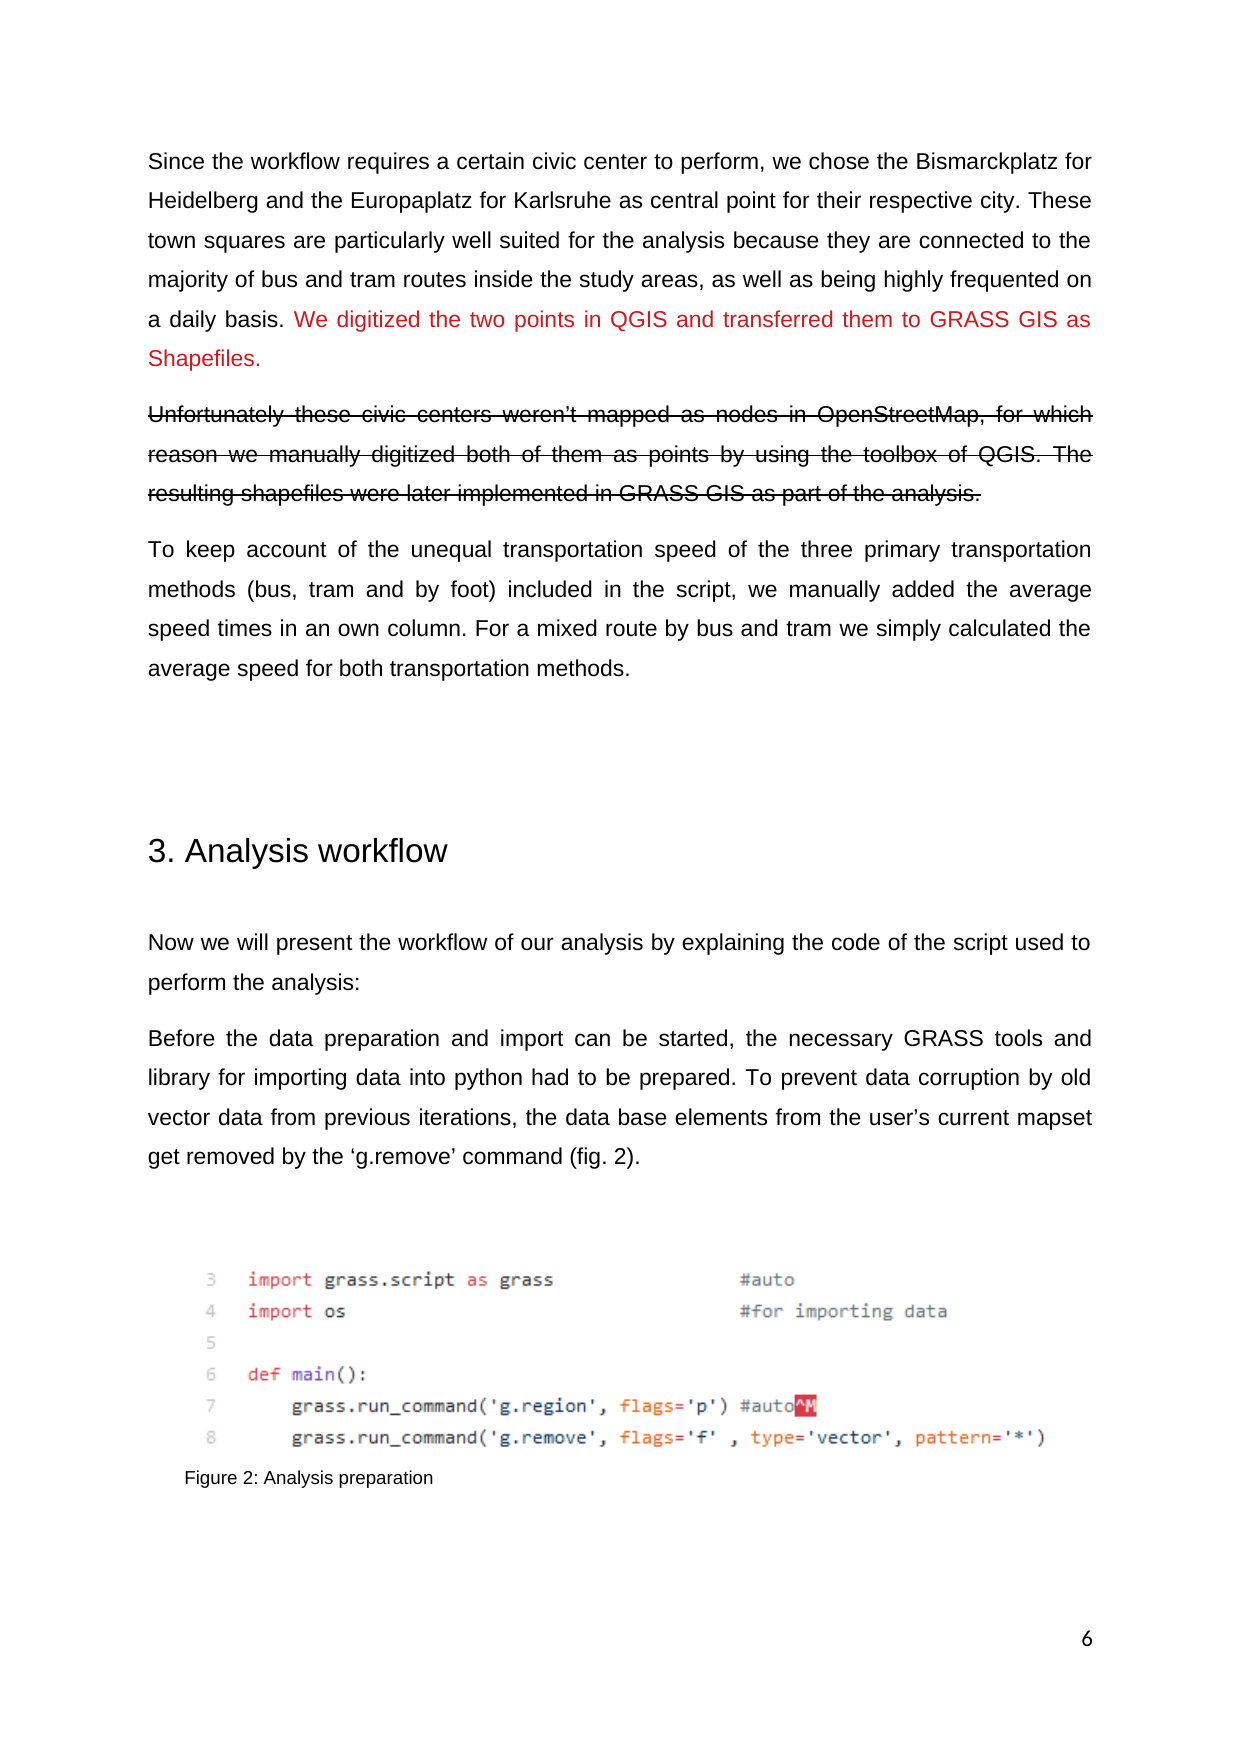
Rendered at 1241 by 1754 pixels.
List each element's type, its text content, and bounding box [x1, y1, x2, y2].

subtitle 3. Analysis workflow [148, 831, 1093, 870]
text Unfortunately these civic centers weren’t mapped as nodes in OpenStreetMap, for which reason we manually digitized both of them as points by using the toolbox of QGIS. The resulting shapefiles were later implemented in GRASS GIS as part of the analysis. [148, 456, 1093, 506]
text To keep account of the unequal transportation speed of the three primary transportation methods (bus, tram and by foot) included in the script, we manually added the average speed times in an own column. For a mixed route by bus and tram we simply calculated the average speed for both transportation methods. [148, 536, 1093, 681]
text Before the data preparation and import can be started, the necessary GRASS tools and library for importing data into python had to be prepared. To prevent data corruption by old vector data from previous iterations, the data base elements from the user’s current mapset get removed by the ‘g.remove’ command (fig. 2). [148, 1025, 1093, 1169]
text Now we will present the workflow of our analysis by explaining the code of the script used to perform the analysis: [148, 929, 1093, 995]
text Since the workflow requires a certain civic center to perform, we chose the Bismarckplatz for Heidelberg and the Europaplatz for Karlsruhe as central point for their respective city. These town squares are particularly well suited for the analysis because they are connected to the majority of bus and tram routes inside the study areas, as well as being highly frequented on a daily basis. We digitized the two points in QGIS and transferred them to GRASS GIS as Shapefiles. [148, 148, 1093, 371]
picture [184, 1264, 1056, 1458]
text Unfortunately these civic centers weren’t mapped as nodes in OpenStreetMap, for which reason we manually digitized both of them as points by using the toolbox of QGIS. The resulting shapefiles were later implemented in GRASS GIS as part of the analysis. [148, 417, 1093, 455]
